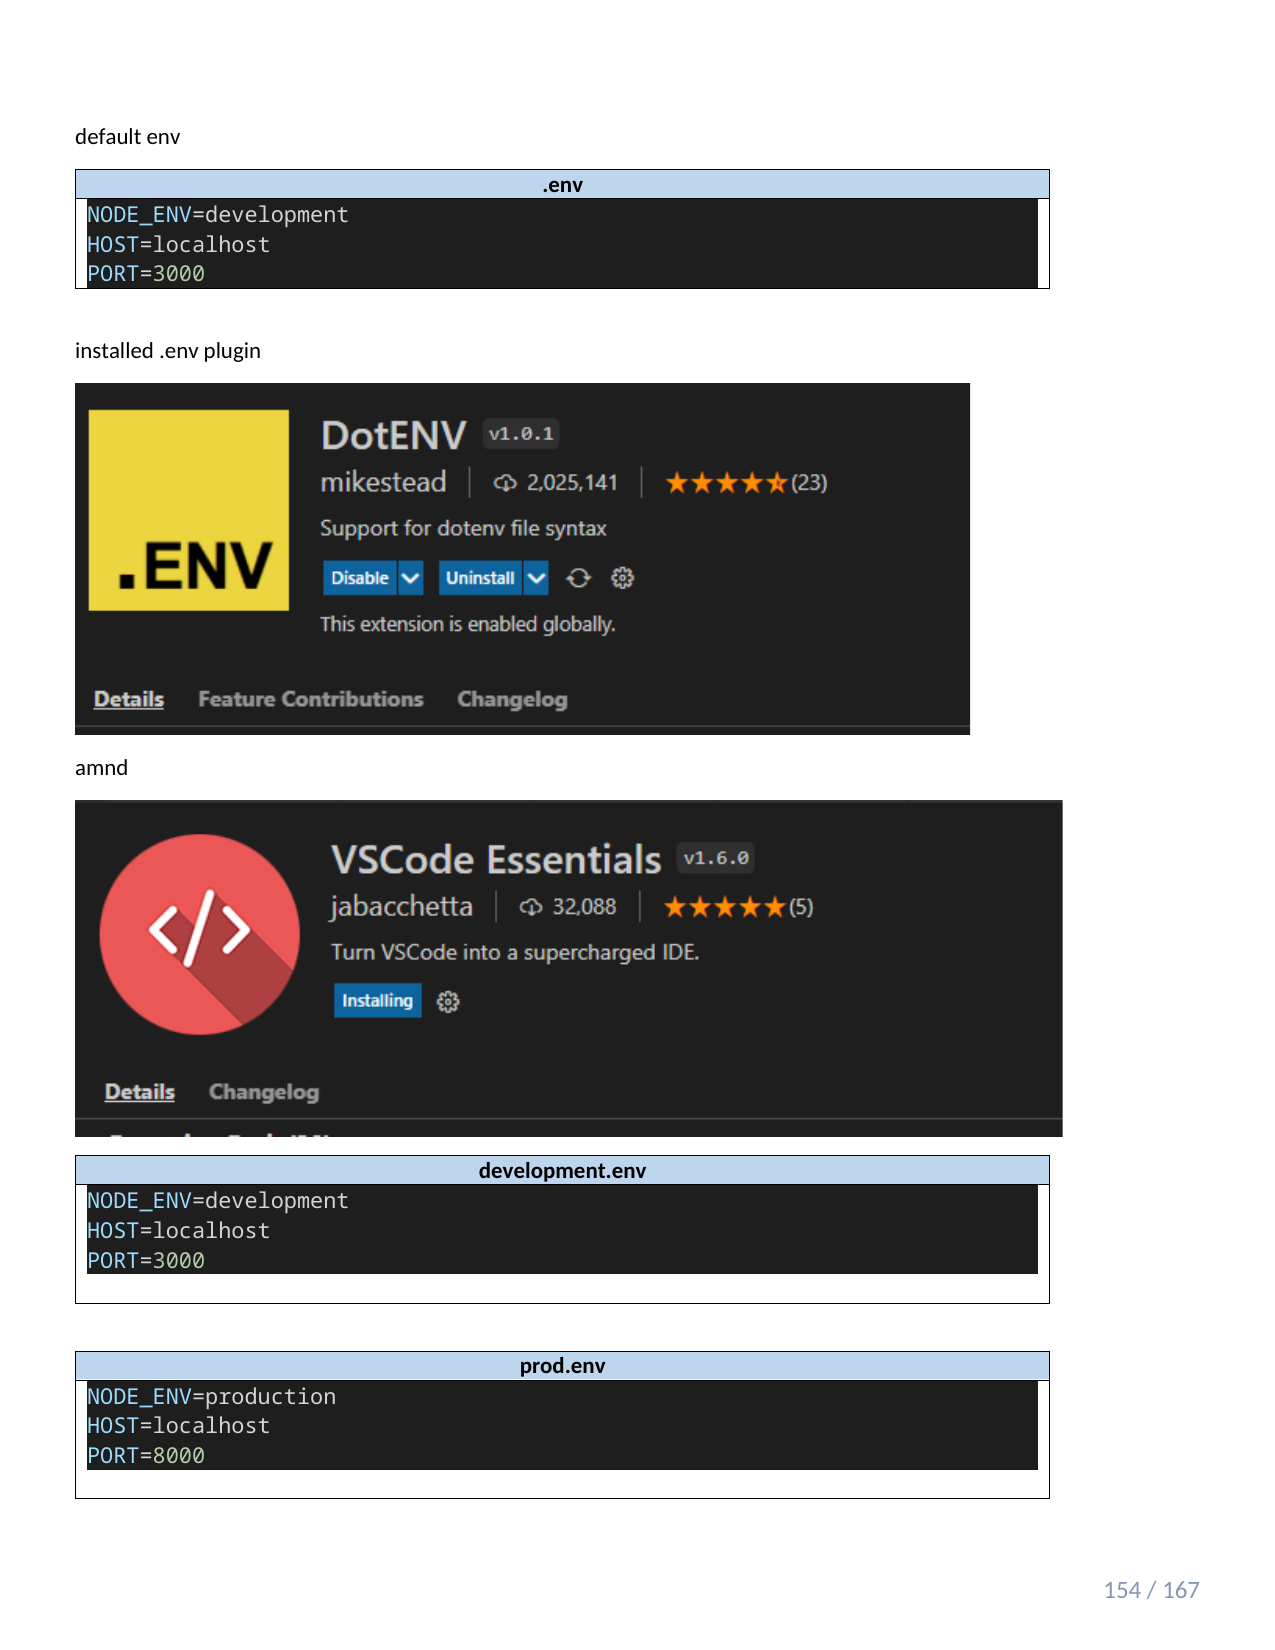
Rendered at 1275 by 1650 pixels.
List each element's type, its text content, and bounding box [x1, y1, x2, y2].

text default env [75, 122, 1200, 150]
text installed .env plugin [75, 336, 1200, 364]
table_cell NODE_ENV=production HOST=localhost PORT=8000 [76, 1381, 1049, 1498]
table_header development.env [76, 1156, 1049, 1184]
table_cell NODE_ENV=development HOST=localhost PORT=3000 [76, 1185, 1049, 1303]
text amnd [75, 753, 1200, 781]
table_header .env [76, 170, 1049, 198]
table_header prod.env [76, 1352, 1049, 1379]
picture [75, 800, 1063, 1137]
picture [75, 383, 971, 735]
